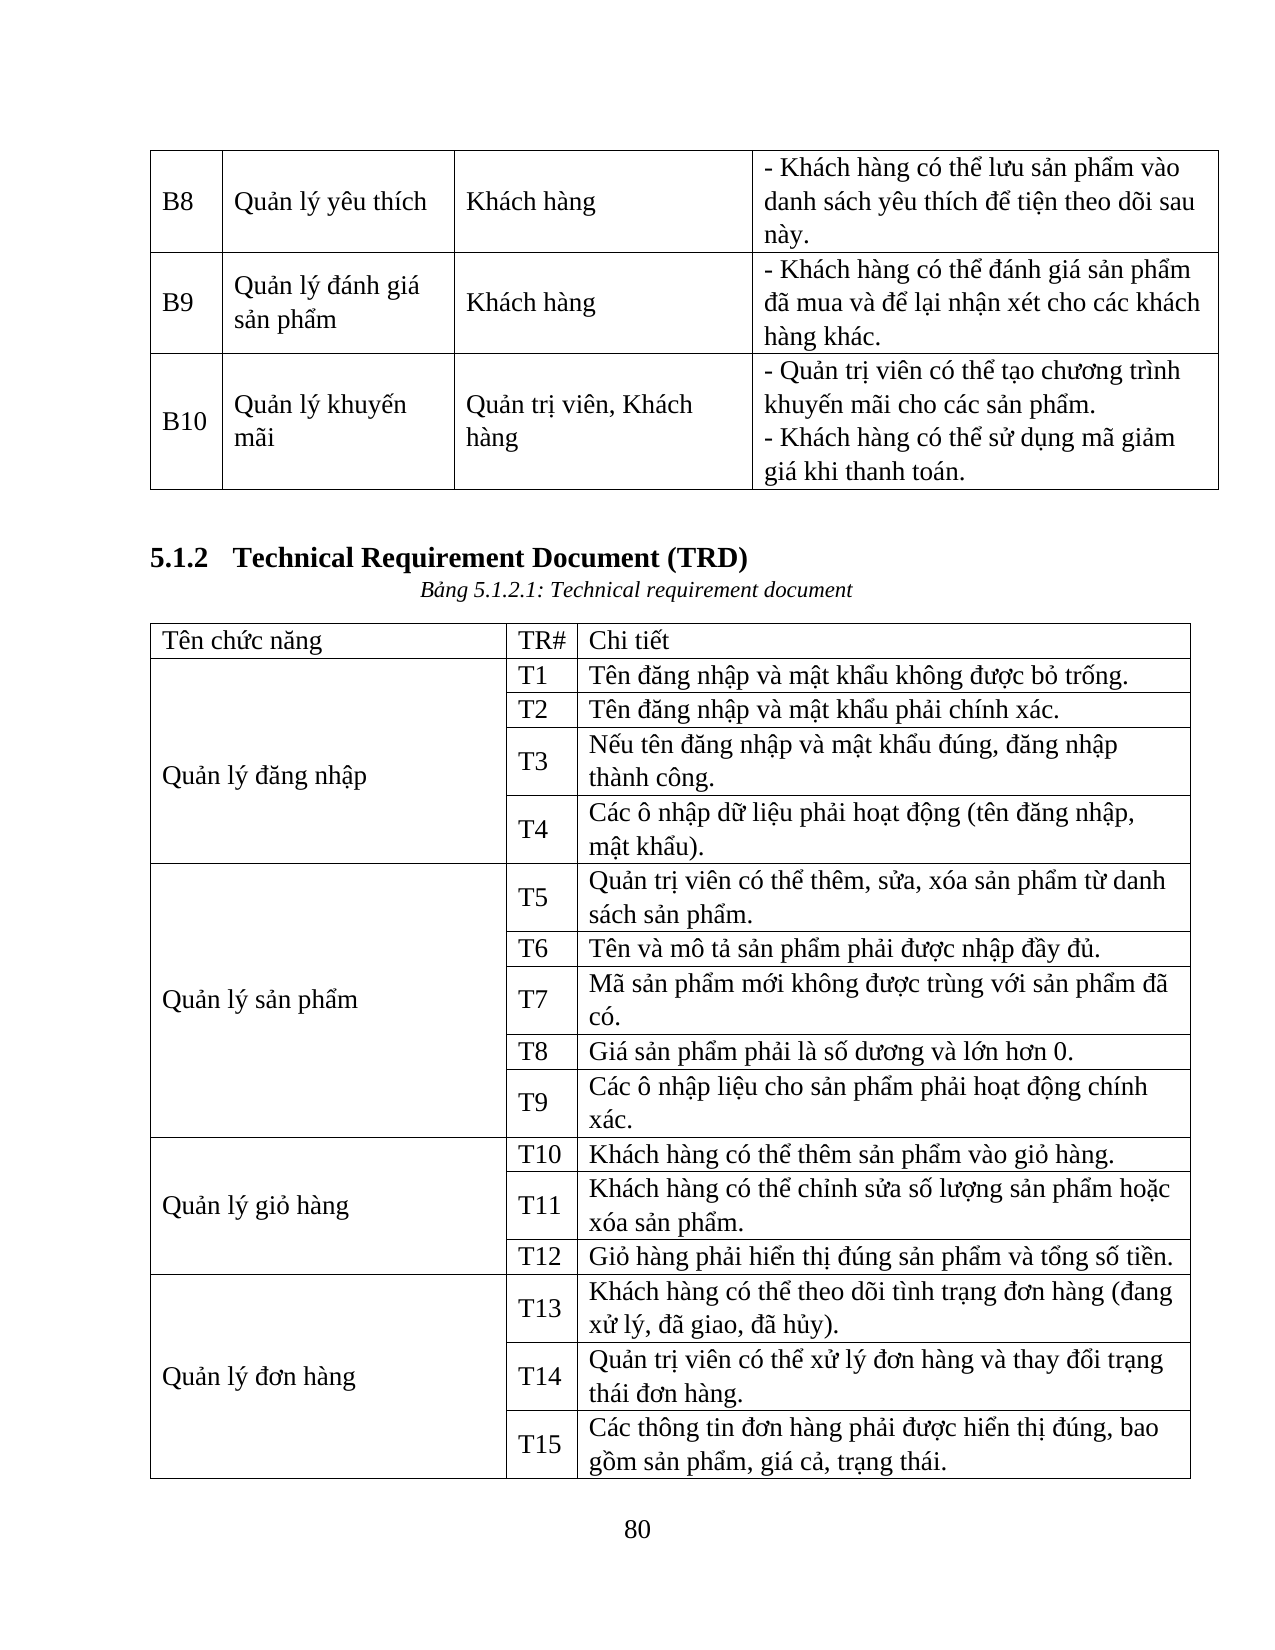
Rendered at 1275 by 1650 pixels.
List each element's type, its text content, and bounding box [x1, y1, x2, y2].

table_cell T5 [507, 864, 577, 931]
table_cell T4 [507, 796, 577, 863]
table_cell Quản lý khuyến mãi [223, 354, 454, 488]
table_cell Khách hàng [455, 253, 752, 353]
table_cell Quản lý đăng nhập [151, 659, 506, 863]
table_cell B9 [151, 253, 222, 353]
table_cell T10 [507, 1138, 577, 1171]
table_cell Khách hàng có thể thêm sản phẩm vào giỏ hàng. [578, 1138, 1190, 1171]
table_cell Khách hàng [455, 151, 752, 252]
table_cell Các ô nhập liệu cho sản phẩm phải hoạt động chính xác. [578, 1070, 1190, 1137]
table_header Chi tiết [578, 624, 1190, 658]
table_cell Quản lý yêu thích [223, 151, 454, 252]
table_cell T2 [507, 693, 577, 727]
table_cell T8 [507, 1035, 577, 1068]
table_cell Khách hàng có thể theo dõi tình trạng đơn hàng (đang xử lý, đã giao, đã hủy). [578, 1275, 1190, 1342]
table_cell Quản lý sản phẩm [151, 864, 506, 1137]
table_cell - Khách hàng có thể đánh giá sản phẩm đã mua và để lại nhận xét cho các khách hàng khác. [753, 253, 1218, 353]
table_cell Quản lý đơn hàng [151, 1275, 506, 1478]
table_cell Giá sản phẩm phải là số dương và lớn hơn 0. [578, 1035, 1190, 1068]
table_cell T12 [507, 1240, 577, 1274]
table_cell T15 [507, 1411, 577, 1478]
table_cell Mã sản phẩm mới không được trùng với sản phẩm đã có. [578, 967, 1190, 1034]
table_cell T11 [507, 1172, 577, 1239]
table_cell T1 [507, 659, 577, 692]
table_header Tên chức năng [151, 624, 506, 658]
table_cell Tên đăng nhập và mật khẩu không được bỏ trống. [578, 659, 1190, 692]
table_cell Quản trị viên có thể thêm, sửa, xóa sản phẩm từ danh sách sản phẩm. [578, 864, 1190, 931]
table_cell T14 [507, 1343, 577, 1410]
table_cell Khách hàng có thể chỉnh sửa số lượng sản phẩm hoặc xóa sản phẩm. [578, 1172, 1190, 1239]
table_cell - Quản trị viên có thể tạo chương trình khuyến mãi cho các sản phẩm. - Khách hàng có thể sử dụng mã giảm giá khi thanh toán. [753, 354, 1218, 488]
table_cell Các ô nhập dữ liệu phải hoạt động (tên đăng nhập, mật khẩu). [578, 796, 1190, 863]
table_cell T3 [507, 728, 577, 795]
table_cell B8 [151, 151, 222, 252]
table_cell T9 [507, 1070, 577, 1137]
table_cell T6 [507, 932, 577, 966]
table_cell T13 [507, 1275, 577, 1342]
text Bảng 5.1.2.1: Technical requirement document [150, 576, 1125, 602]
subtitle Technical Requirement Document (TRD) [150, 540, 1125, 573]
table_cell Giỏ hàng phải hiển thị đúng sản phẩm và tổng số tiền. [578, 1240, 1190, 1274]
table_cell Quản trị viên có thể xử lý đơn hàng và thay đổi trạng thái đơn hàng. [578, 1343, 1190, 1410]
table_cell Các thông tin đơn hàng phải được hiển thị đúng, bao gồm sản phẩm, giá cả, trạng thái. [578, 1411, 1190, 1478]
table_cell T7 [507, 967, 577, 1034]
table_cell Quản trị viên, Khách hàng [455, 354, 752, 488]
table_cell Quản lý đánh giá sản phẩm [223, 253, 454, 353]
table_cell Tên và mô tả sản phẩm phải được nhập đầy đủ. [578, 932, 1190, 966]
table_cell B10 [151, 354, 222, 488]
table_cell Nếu tên đăng nhập và mật khẩu đúng, đăng nhập thành công. [578, 728, 1190, 795]
table_cell Quản lý giỏ hàng [151, 1138, 506, 1274]
table_cell Tên đăng nhập và mật khẩu phải chính xác. [578, 693, 1190, 727]
table_header TR# [507, 624, 577, 658]
table_cell - Khách hàng có thể lưu sản phẩm vào danh sách yêu thích để tiện theo dõi sau này. [753, 151, 1218, 252]
